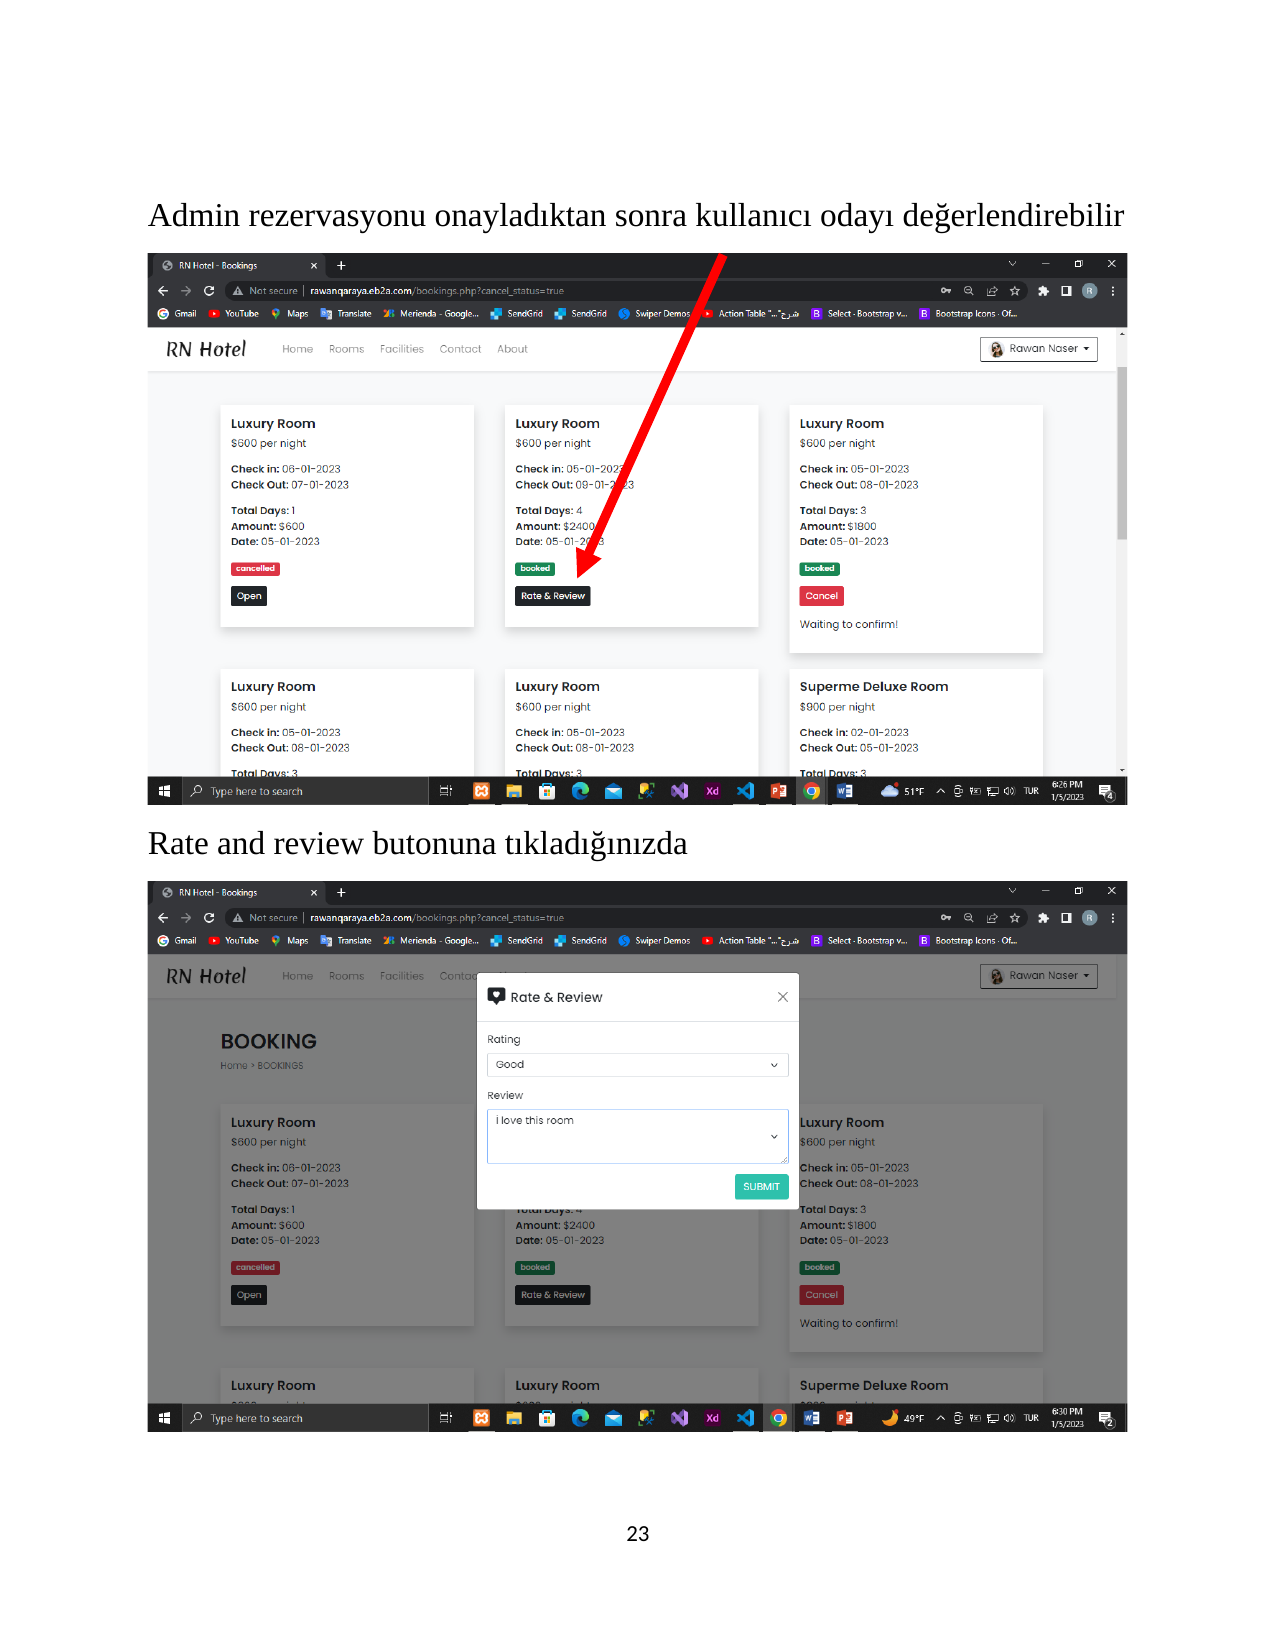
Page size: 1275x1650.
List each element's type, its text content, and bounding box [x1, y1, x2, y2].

picture [147, 881, 1128, 1432]
text Rate and review butonuna tıkladığınızda [148, 823, 1127, 861]
picture [147, 253, 1128, 805]
text Admin rezervasyonu onayladıktan sonra kullanıcı odayı değerlendirebilir [148, 195, 1127, 234]
